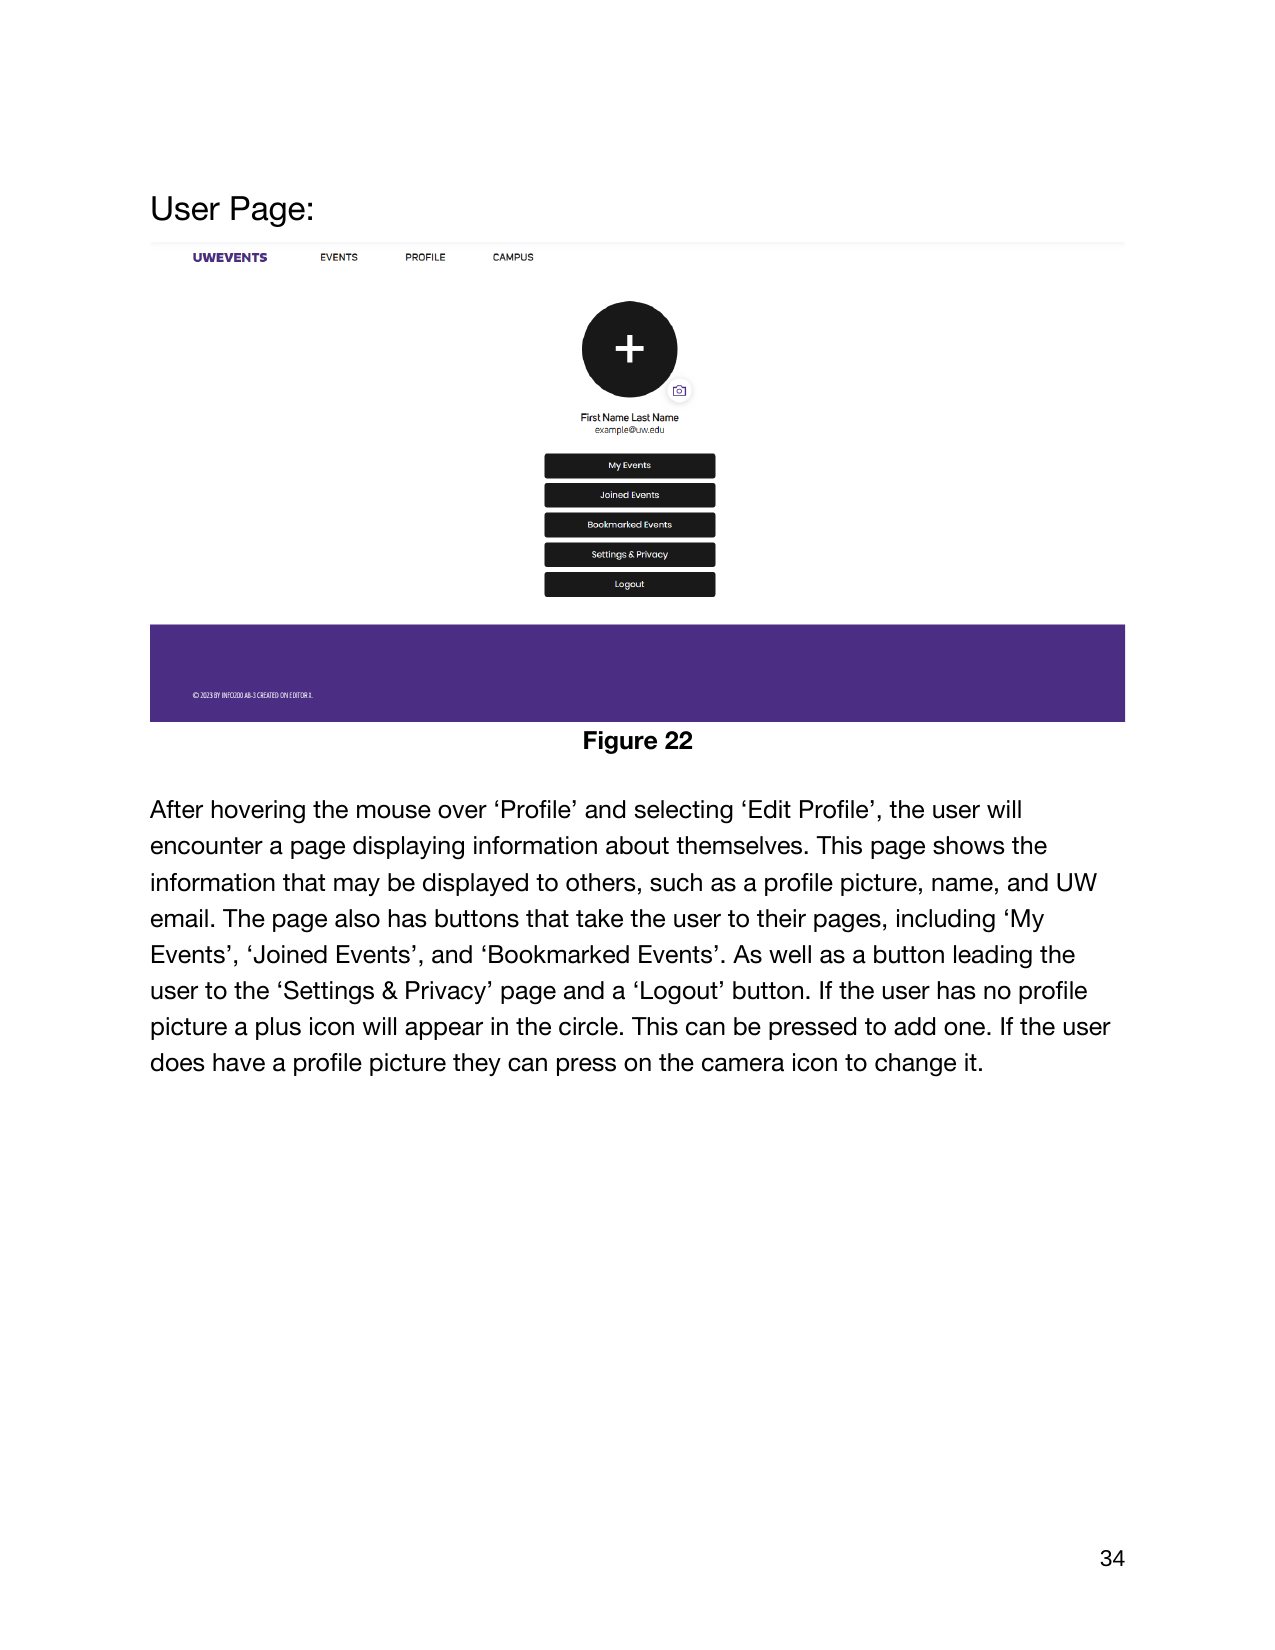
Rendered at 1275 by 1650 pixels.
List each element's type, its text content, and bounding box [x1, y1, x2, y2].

picture [150, 242, 1125, 722]
text After hovering the mouse over ‘Profile’ and selecting ‘Edit Profile’, the user will encounter a page displaying information about themselves. This page shows the information that may be displayed to others, such as a profile picture, name, and UW email. The page also has buttons that take the user to their pages, including ‘My Events’, ‘Joined Events’, and ‘Bookmarked Events’. As well as a button leading the user to the ‘Settings & Privacy’ page and a ‘Logout’ button. If the user has no profile picture a plus icon will appear in the circle. This can be pressed to add one. If the user does have a profile picture they can press on the camera icon to change it. [150, 794, 1125, 1079]
subtitle User Page: [150, 187, 1125, 229]
text Figure 22 [150, 725, 1125, 756]
